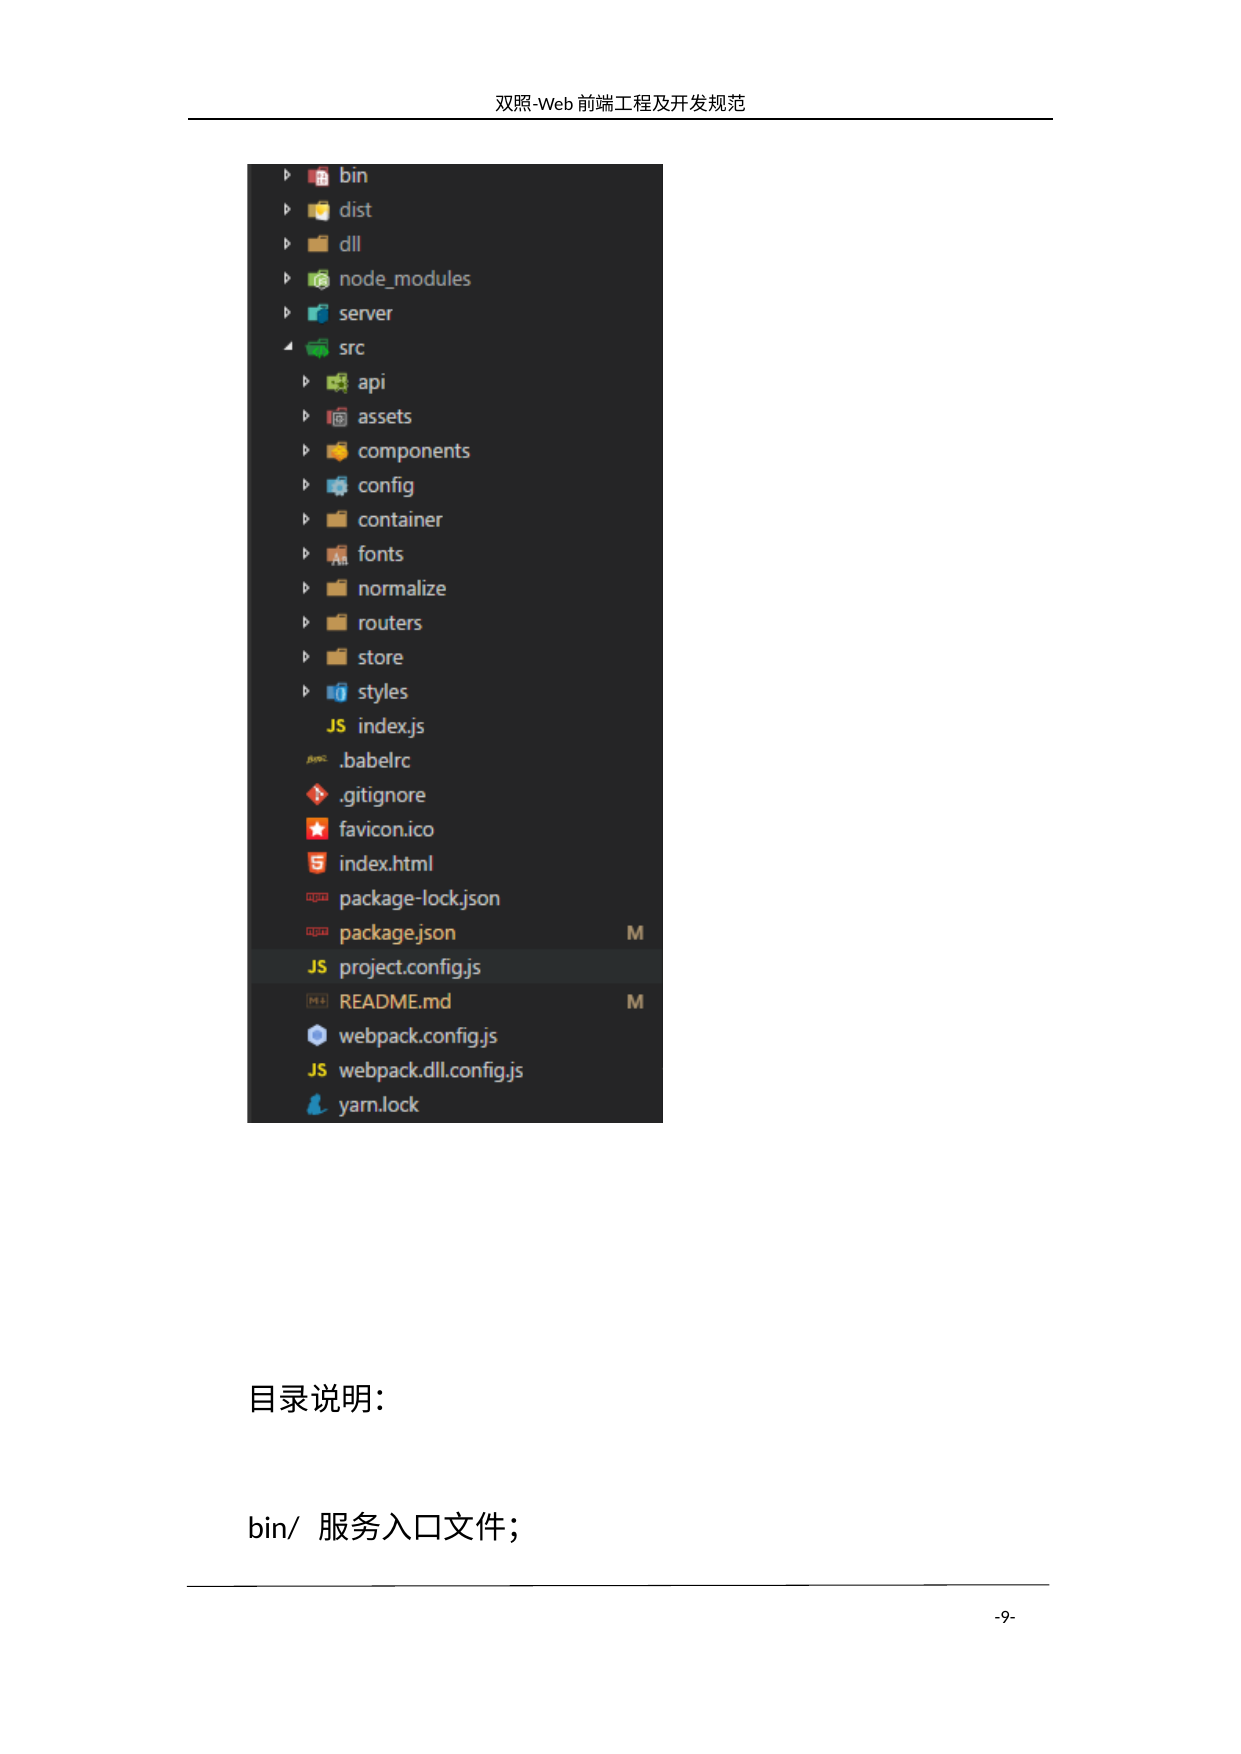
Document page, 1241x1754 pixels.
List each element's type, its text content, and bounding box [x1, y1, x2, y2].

text bin/ 服务入口文件； [247, 1482, 1053, 1567]
text 目录说明： [247, 1355, 1053, 1440]
picture [247, 164, 663, 1123]
